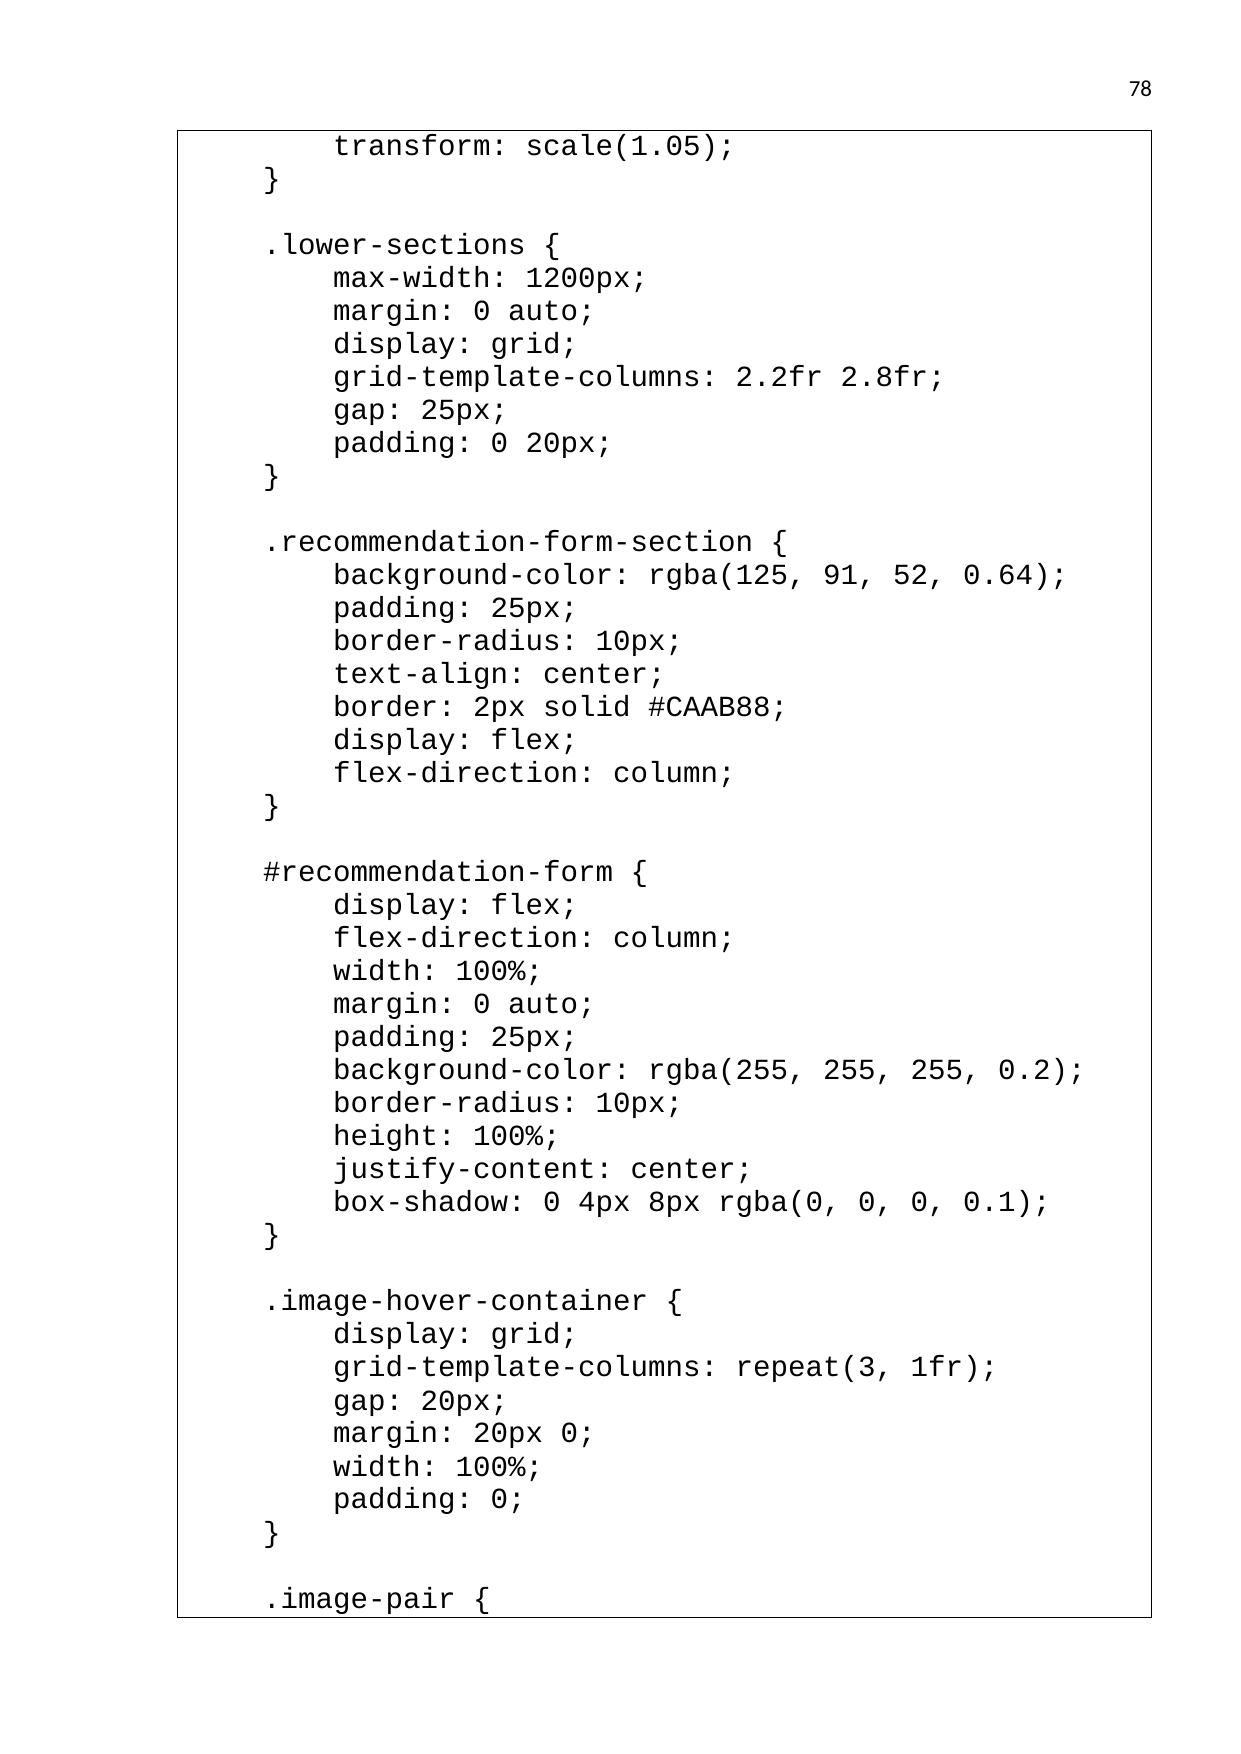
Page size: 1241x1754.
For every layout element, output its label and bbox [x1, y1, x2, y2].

table_header [178, 131, 1151, 1617]
